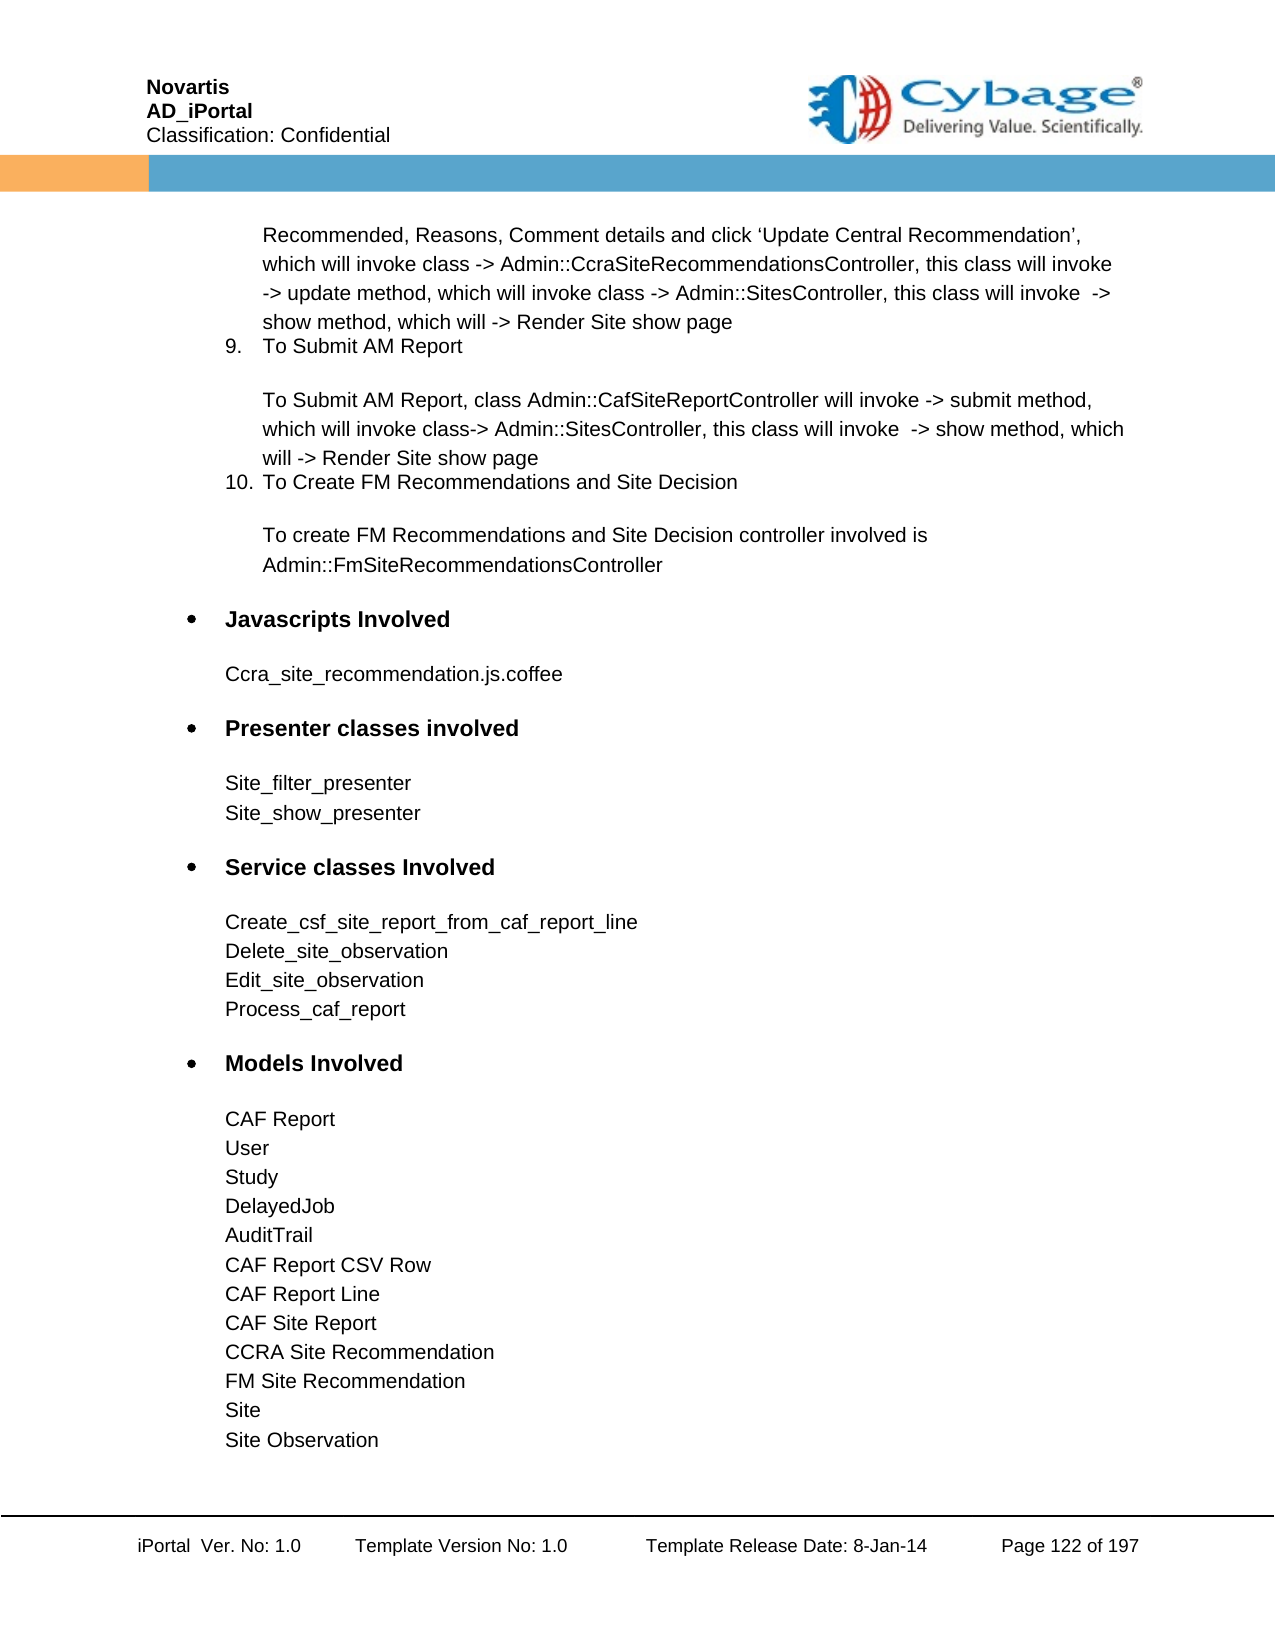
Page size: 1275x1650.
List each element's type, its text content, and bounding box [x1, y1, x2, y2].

text CAF Site Report [225, 1306, 1125, 1335]
text Edit_site_observation [225, 963, 1125, 992]
text CAF Report [225, 1101, 1125, 1131]
text Site_show_presenter [225, 795, 1125, 824]
picture [808, 75, 1143, 144]
text User [225, 1131, 1125, 1160]
text Site_filter_presenter [225, 766, 1125, 795]
text Delete_site_observation [225, 934, 1125, 963]
text Site [225, 1393, 1125, 1422]
text CAF Report Line [225, 1276, 1125, 1306]
text To Submit AM Report, class Admin::CafSiteReportController will invoke -> submit method, which will invoke class-> Admin::SitesController, this class will invoke -> show method, which will -> Render Site show page [262, 382, 1125, 470]
text Site Observation [225, 1422, 1125, 1451]
text Ccra_site_recommendation.js.coffee [150, 657, 1125, 686]
list Service classes Involved [187, 853, 1125, 880]
list Javascripts Involved [187, 606, 1125, 632]
list Presenter classes involved [187, 715, 1125, 741]
text FM Site Recommendation [225, 1364, 1125, 1393]
text CAF Report CSV Row [225, 1247, 1125, 1276]
text Create_csf_site_report_from_caf_report_line [225, 904, 1125, 934]
text AuditTrail [225, 1218, 1125, 1247]
text CCRA Site Recommendation [225, 1335, 1125, 1364]
text Process_caf_report [225, 992, 1125, 1021]
text DelayedJob [225, 1189, 1125, 1218]
list To Create FM Recommendations and Site Decision [225, 470, 1125, 494]
list Models Involved [187, 1050, 1125, 1077]
text Study [225, 1160, 1125, 1189]
text To create FM Recommendations and Site Decision controller involved is Admin::FmSiteRecommendationsController [262, 518, 1125, 576]
list To Submit AM Report [225, 334, 1125, 358]
